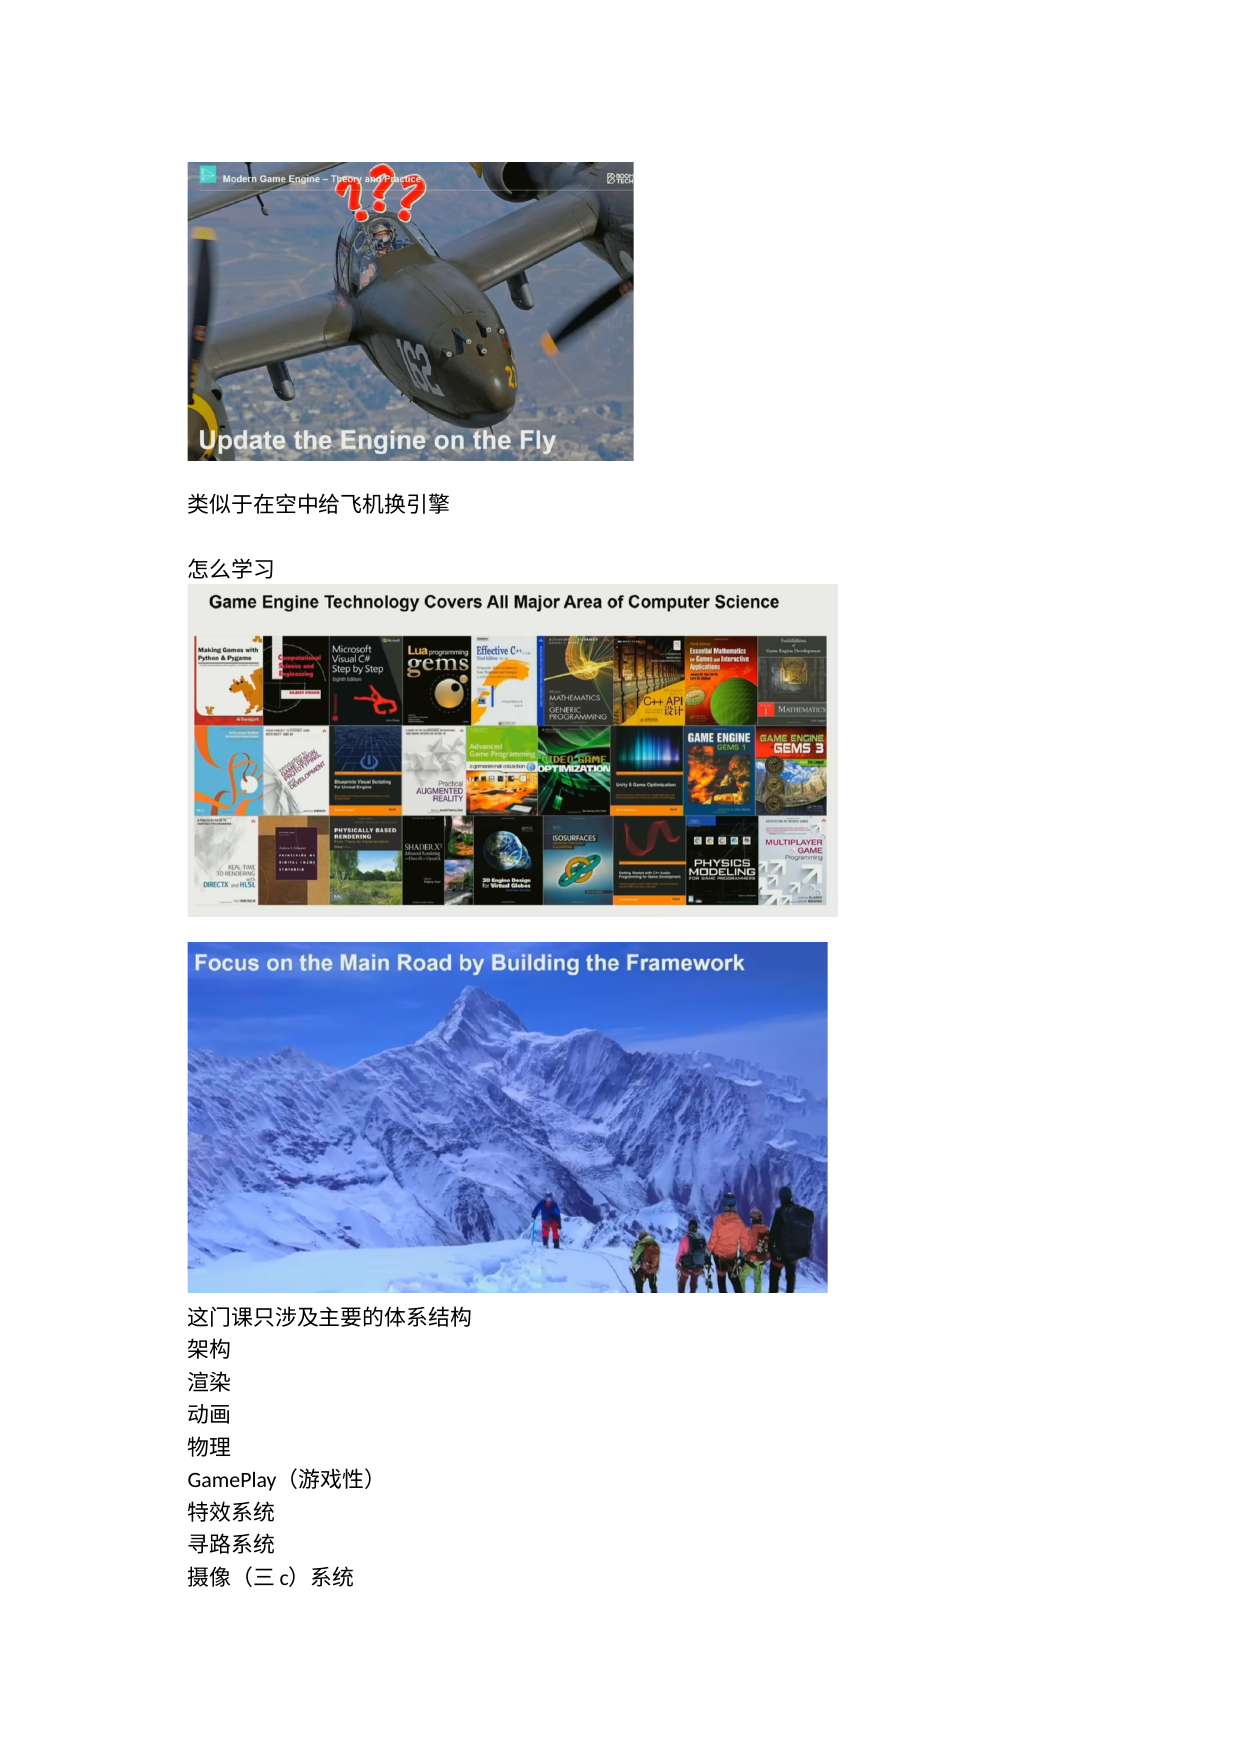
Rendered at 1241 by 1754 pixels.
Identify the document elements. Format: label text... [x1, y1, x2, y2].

text GamePlay（游戏性） [187, 1462, 1053, 1494]
text 摄像（三c）系统 [187, 1559, 1053, 1592]
picture [187, 162, 634, 461]
text 这门课只涉及主要的体系结构 [187, 1299, 1053, 1332]
text 怎么学习 [187, 552, 1053, 584]
text 物理 [187, 1429, 1053, 1462]
text 特效系统 [187, 1494, 1053, 1527]
picture [187, 942, 828, 1293]
text 渲染 [187, 1364, 1053, 1397]
text 类似于在空中给飞机换引擎 [187, 487, 1053, 519]
text 动画 [187, 1397, 1053, 1429]
text 寻路系统 [187, 1527, 1053, 1559]
picture [187, 584, 838, 917]
text 架构 [187, 1332, 1053, 1364]
